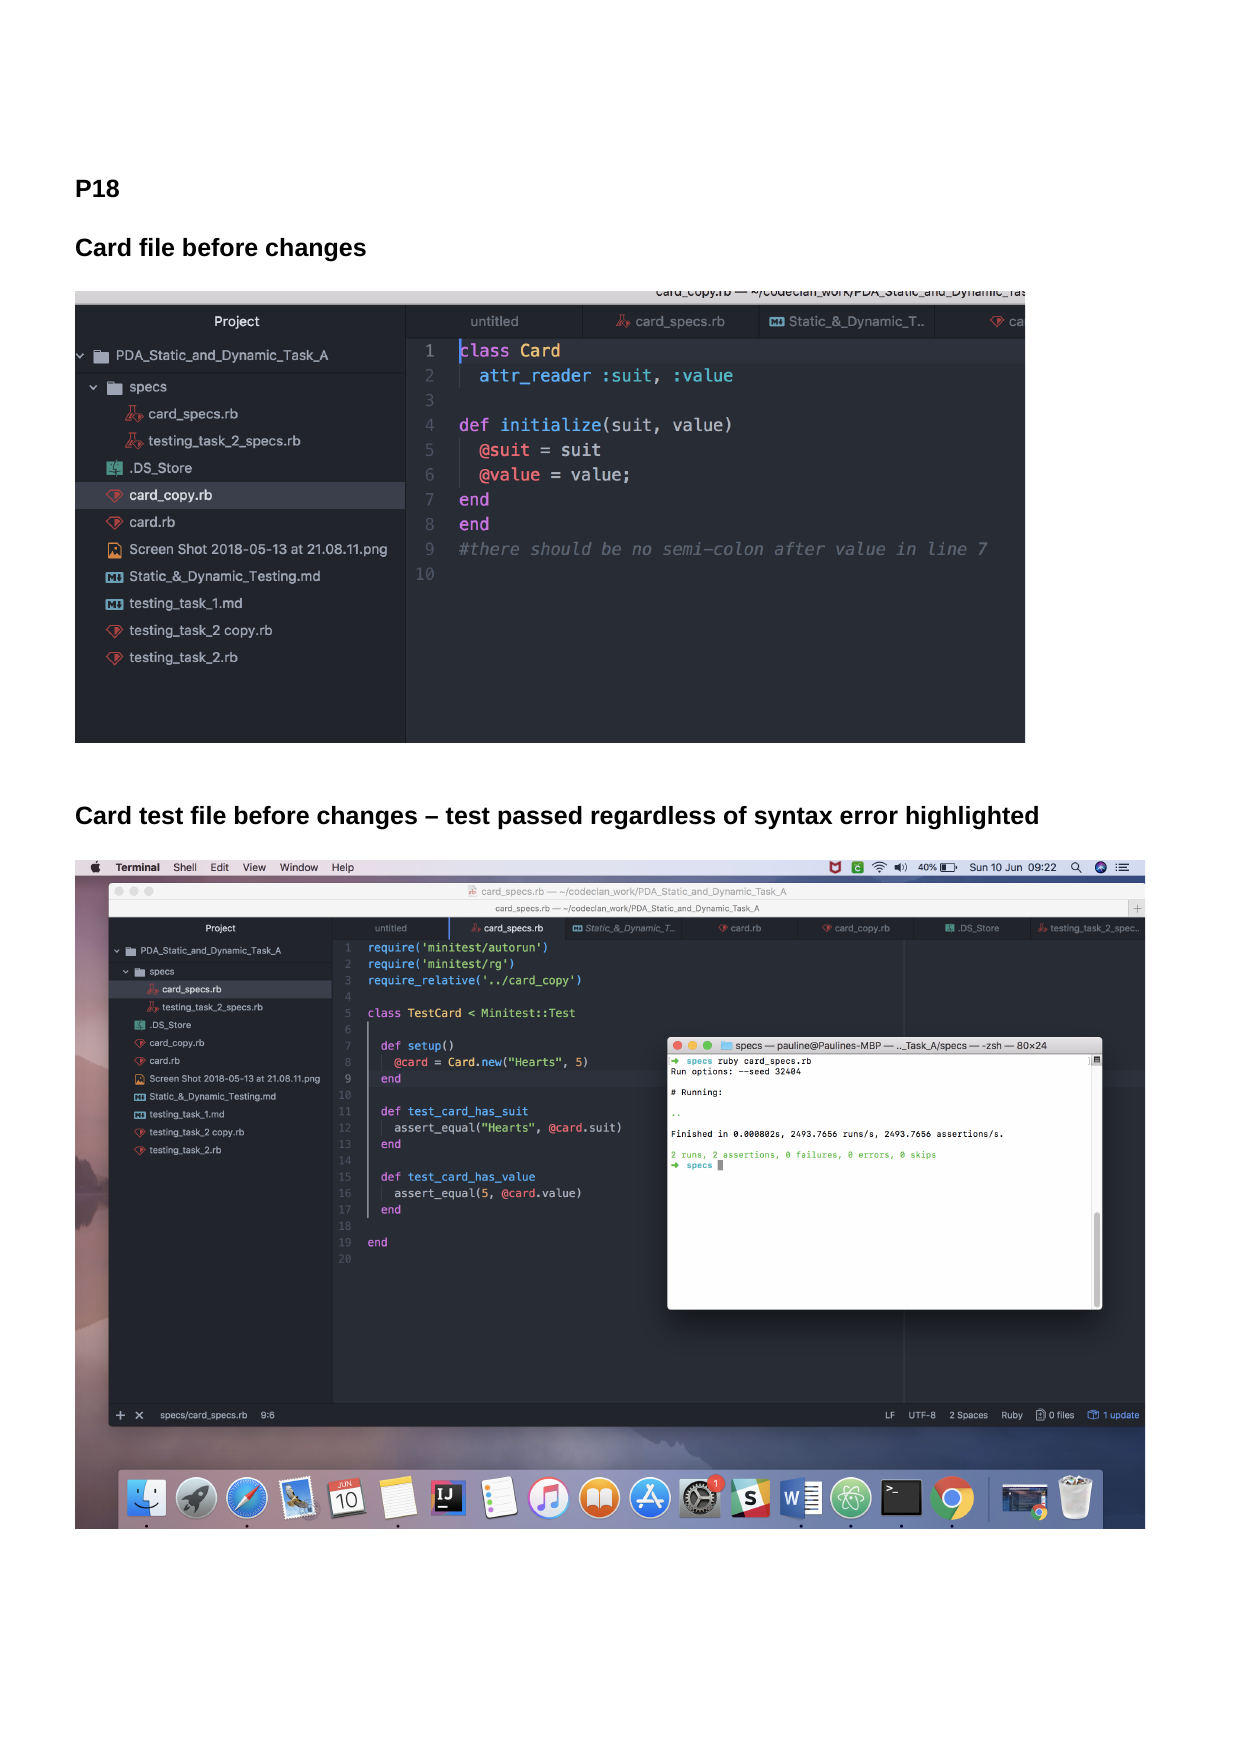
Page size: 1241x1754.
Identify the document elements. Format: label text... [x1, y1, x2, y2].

text Card file before changes [75, 233, 1165, 262]
picture [75, 860, 1146, 1529]
text Card test file before changes – test passed regardless of syntax error highlighted [75, 801, 1165, 830]
text P18 [75, 174, 1165, 203]
picture [75, 291, 1025, 743]
